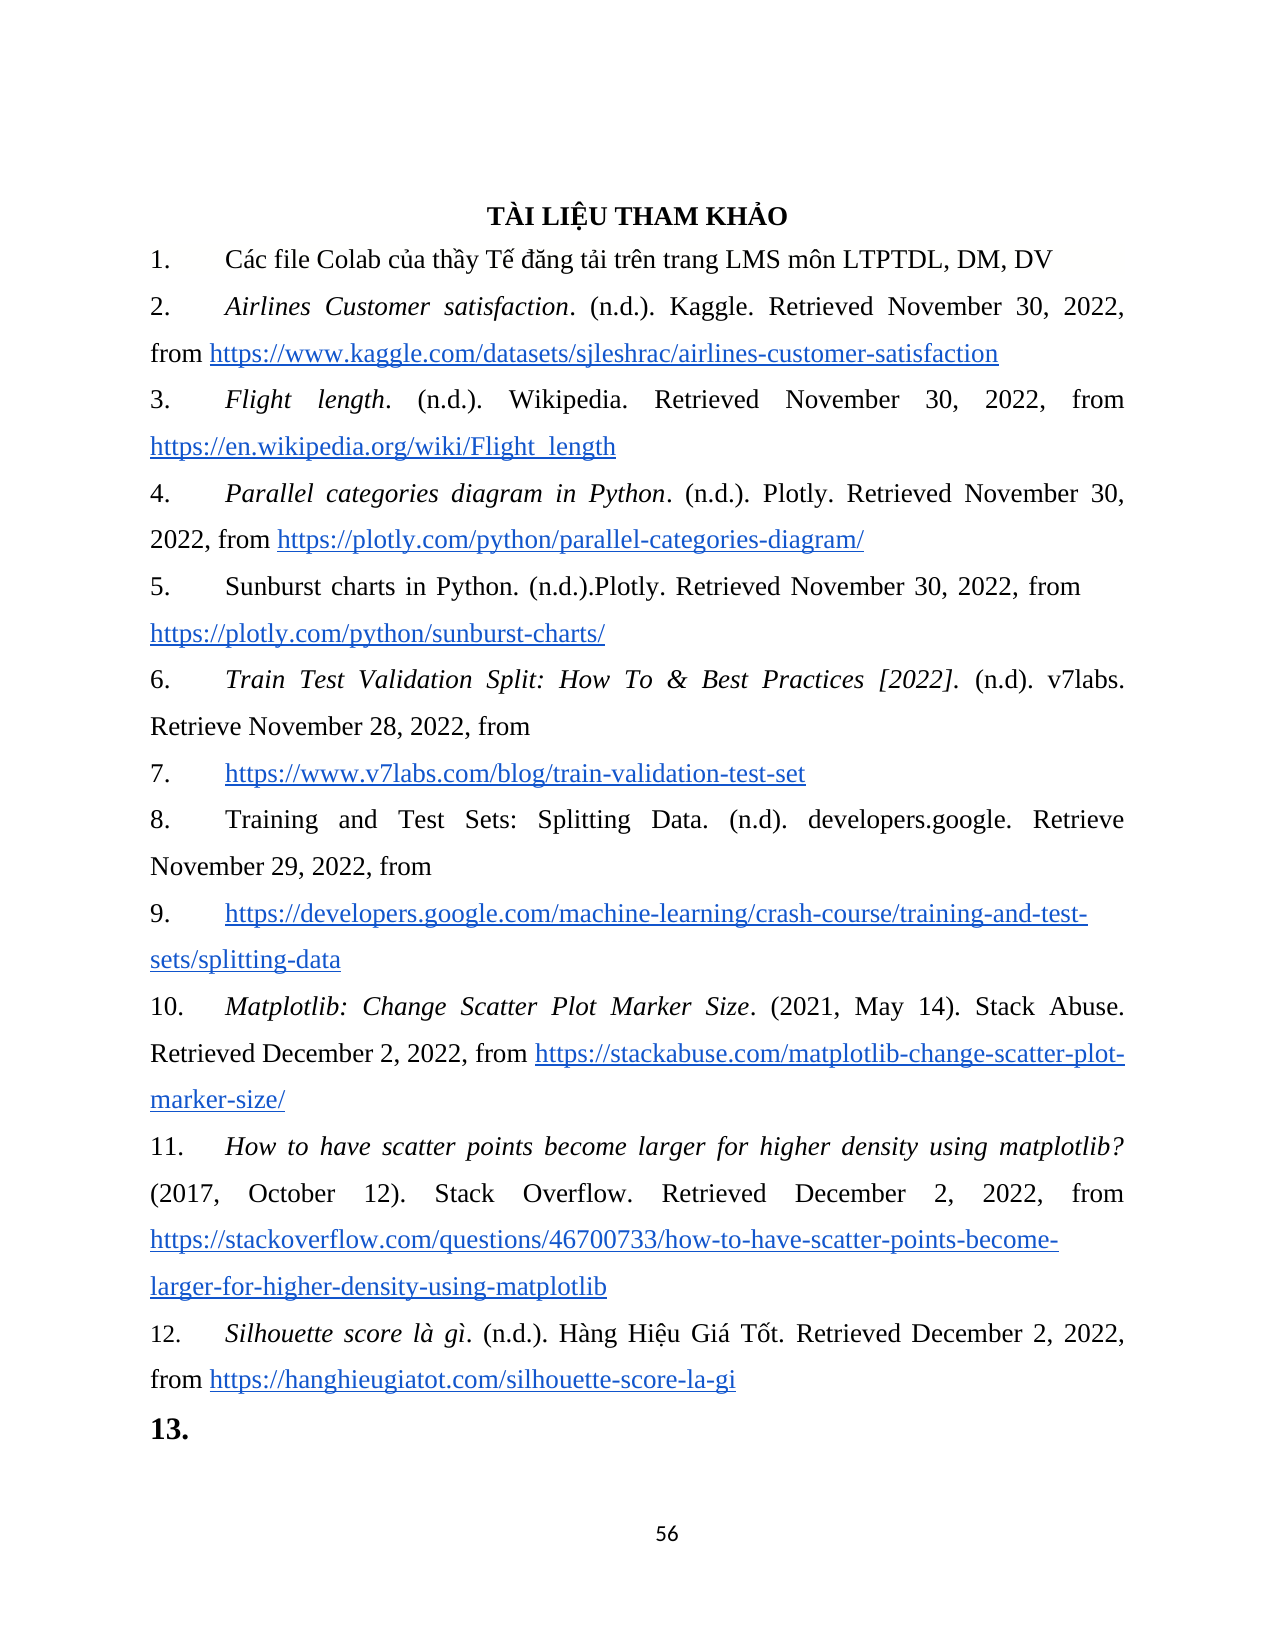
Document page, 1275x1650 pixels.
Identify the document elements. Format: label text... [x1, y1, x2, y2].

subtitle TÀI LIỆU THAM KHẢO [150, 200, 1125, 231]
list https://www.v7labs.com/blog/train-validation-test-set [150, 757, 1125, 788]
list Airlines Customer satisfaction. (n.d.). Kaggle. Retrieved November 30, 2022, from https://www.kaggle.com/datasets/sjleshrac/airlines-customer-satisfaction [150, 290, 1125, 368]
list https://developers.google.com/machine-learning/crash-course/training-and-test-sets/splitting-data [150, 897, 1125, 975]
list Silhouette score là gì. (n.d.). Hàng Hiệu Giá Tốt. Retrieved December 2, 2022, from https://hanghieugiatot.com/silhouette-score-la-gi [150, 1317, 1125, 1395]
list Sunburst charts in Python. (n.d.).Plotly. Retrieved November 30, 2022, from https://plotly.com/python/sunburst-charts/ [150, 570, 1125, 648]
list How to have scatter points become larger for higher density using matplotlib? (2017, October 12). Stack Overflow. Retrieved December 2, 2022, from https://stackoverflow.com/questions/46700733/how-to-have-scatter-points-become-larger-for-higher-density-using-matplotlib [150, 1130, 1125, 1301]
list Train Test Validation Split: How To & Best Practices [2022]. (n.d). v7labs. Retrieve November 28, 2022, from [150, 664, 1125, 741]
list Flight length. (n.d.). Wikipedia. Retrieved November 30, 2022, from https://en.wikipedia.org/wiki/Flight_length [150, 384, 1125, 461]
list Các file Colab của thầy Tế đăng tải trên trang LMS môn LTPTDL, DM, DV [150, 244, 1125, 275]
list Matplotlib: Change Scatter Plot Marker Size. (2021, May 14). Stack Abuse. Retrieved December 2, 2022, from https://stackabuse.com/matplotlib-change-scatter-plot-marker-size/ [150, 990, 1125, 1115]
list Training and Test Sets: Splitting Data. (n.d). developers.google. Retrieve November 29, 2022, from [150, 804, 1125, 881]
list Parallel categories diagram in Python. (n.d.). Plotly. Retrieved November 30, 2022, from https://plotly.com/python/parallel-categories-diagram/ [150, 477, 1125, 555]
